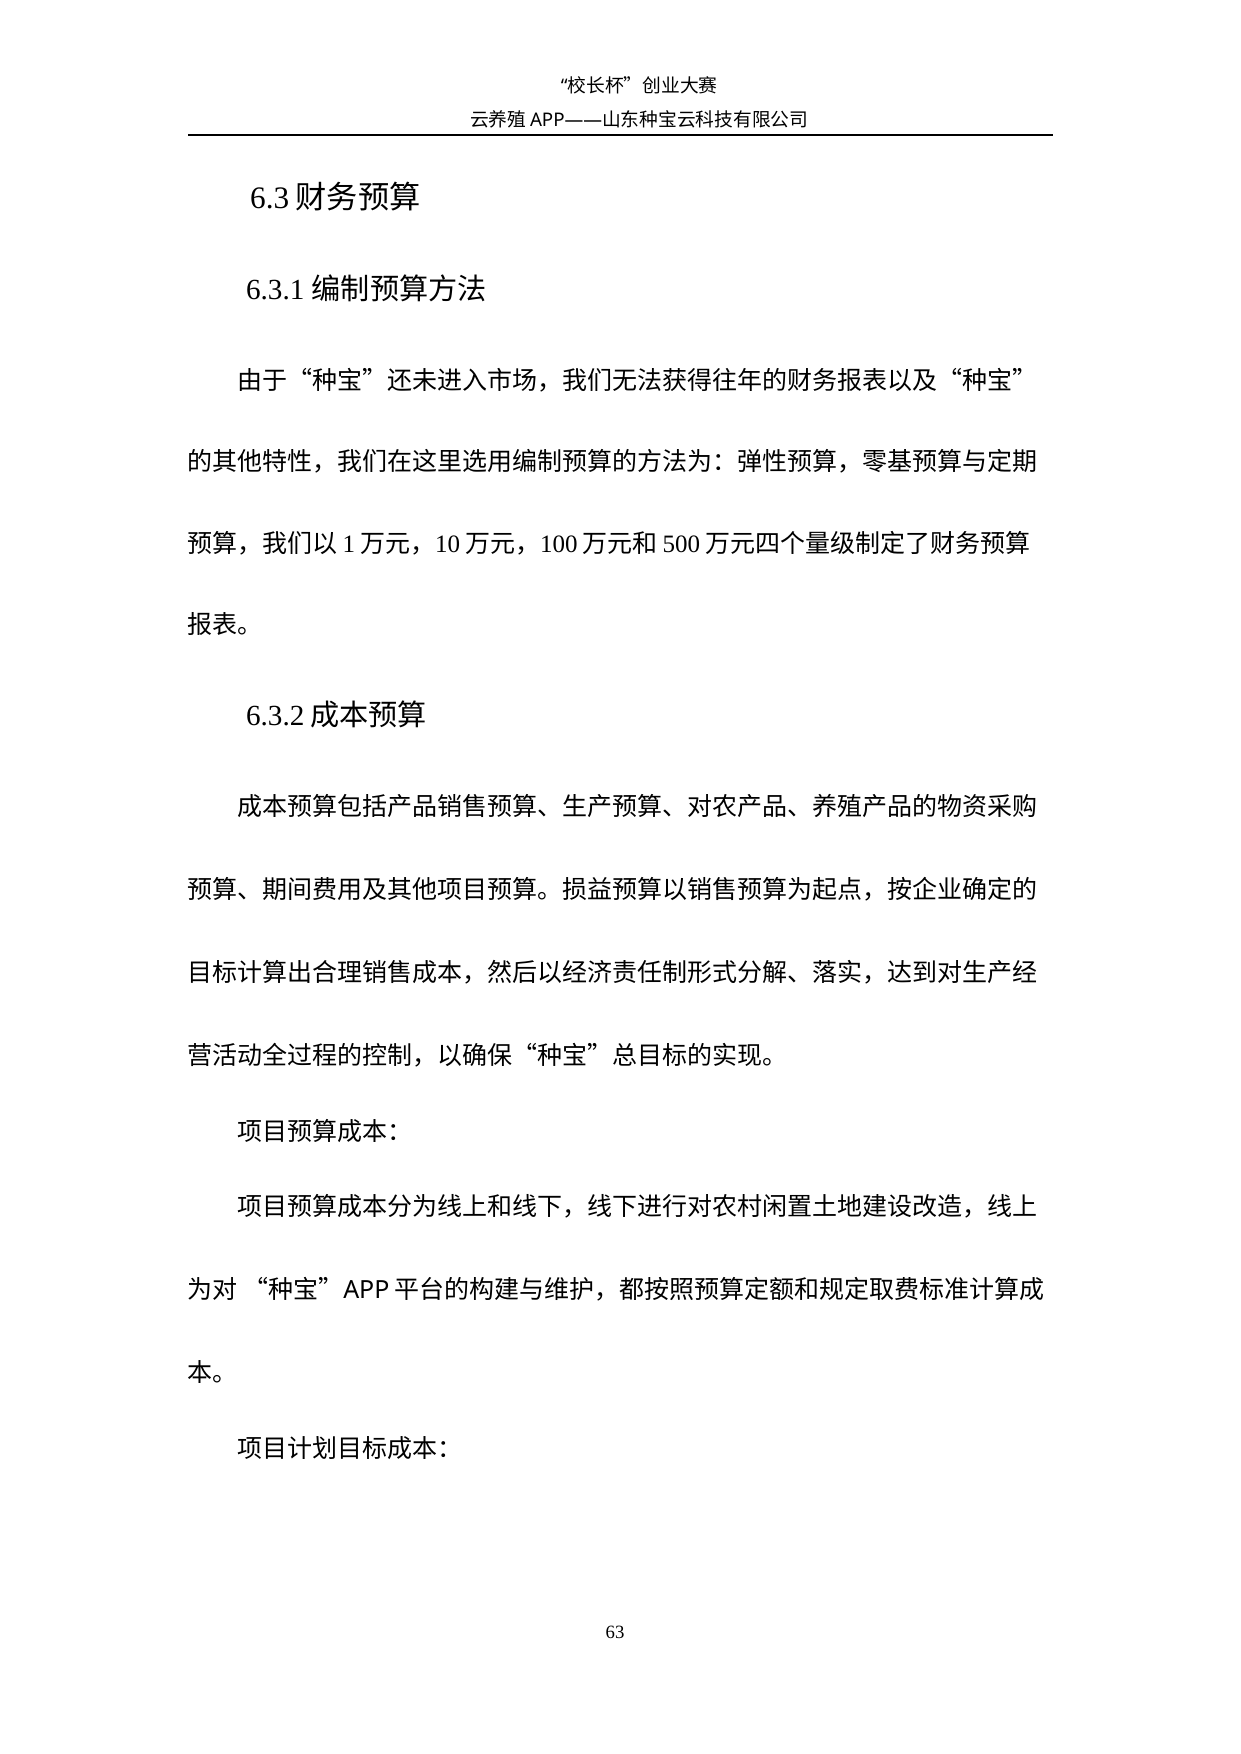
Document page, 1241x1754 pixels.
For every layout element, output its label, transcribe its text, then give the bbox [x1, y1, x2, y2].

text 项目预算成本分为线上和线下，线下进行对农村闲置土地建设改造，线上为对 “种宝”APP平台的构建与维护，都按照预算定额和规定取费标准计算成本。 [187, 1172, 1053, 1403]
text 项目计划目标成本： [187, 1414, 1053, 1479]
subtitle 6.3.1 编制预算方法 [187, 254, 1053, 319]
subtitle 6.3.2成本预算 [187, 680, 1053, 745]
text 由于“种宝”还未进入市场，我们无法获得往年的财务报表以及“种宝”的其他特性，我们在这里选用编制预算的方法为：弹性预算，零基预算与定期预算，我们以1万元，10万元，100万元和500万元四个量级制定了财务预算报表。 [187, 346, 1053, 655]
text 成本预算包括产品销售预算、生产预算、对农产品、养殖产品的物资采购预算、期间费用及其他项目预算。损益预算以销售预算为起点，按企业确定的目标计算出合理销售成本，然后以经济责任制形式分解、落实，达到对生产经营活动全过程的控制，以确保“种宝”总目标的实现。 [187, 772, 1053, 1086]
subtitle 6.3财务预算 [187, 162, 1053, 227]
text 项目预算成本： [187, 1097, 1053, 1162]
